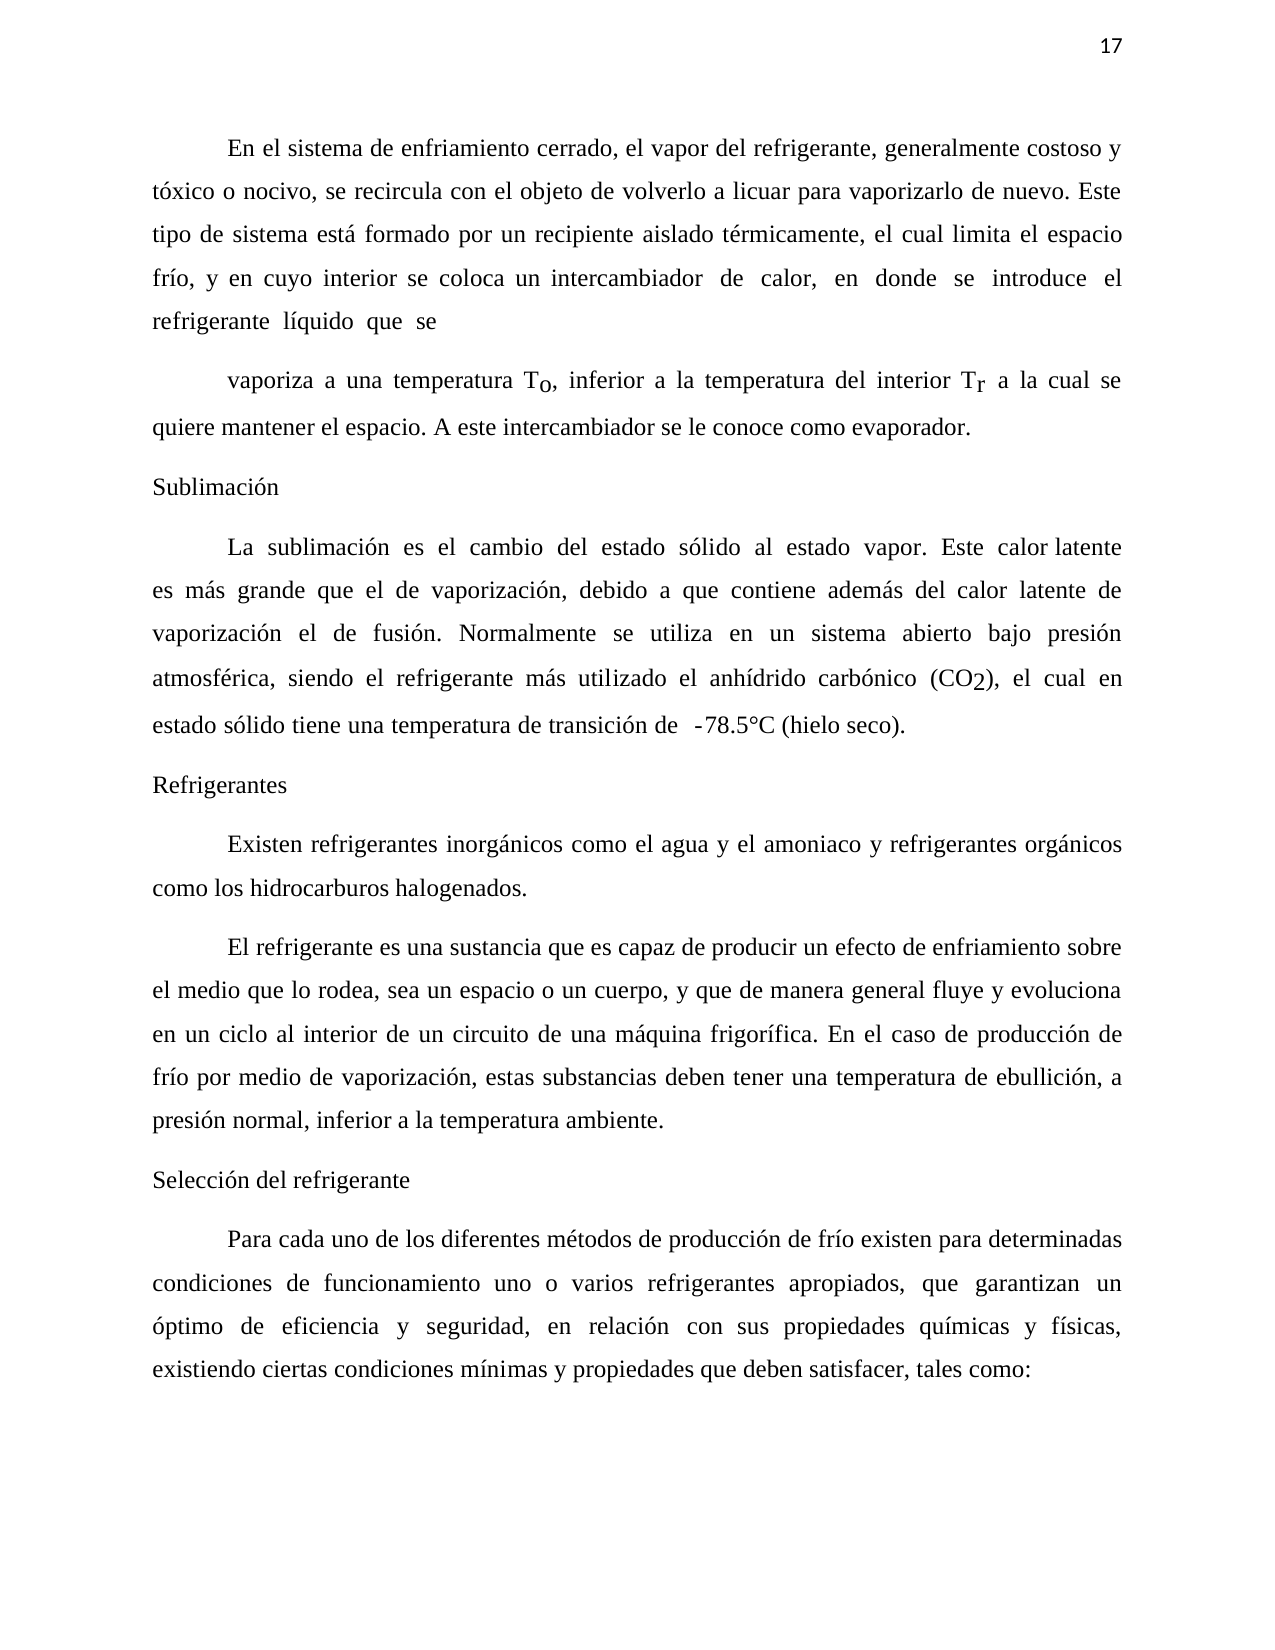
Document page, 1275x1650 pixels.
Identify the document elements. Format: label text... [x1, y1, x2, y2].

text vaporiza a una temperatura To, inferior a la temperatura del interior Tr a la cual se quiere mantener el espacio. A este intercambiador se le conoce como evaporador. [152, 366, 1122, 441]
text Sublimación [152, 472, 1122, 501]
text En el sistema de enfriamiento cerrado, el vapor del refrigerante, generalmente costoso y tóxico o nocivo, se recircula con el objeto de volverlo a licuar para vaporizarlo de nuevo. Este tipo de sistema está formado por un recipiente aislado térmicamente, el cual limita el espacio frío, y en cuyo interior se coloca un intercambiador de calor, en donde se introduce el refrigerante líquido que se [152, 133, 1122, 334]
text Para cada uno de los diferentes métodos de producción de frío existen para determinadas condiciones de funcionamiento uno o varios refrigerantes apropiados, que garantizan un óptimo de eficiencia y seguridad, en relación con sus propiedades químicas y físicas, existiendo ciertas condiciones mínimas y propiedades que deben satisfacer, tales como: [152, 1224, 1122, 1383]
text Selección del refrigerante [152, 1165, 1122, 1193]
text Refrigerantes [152, 770, 1122, 798]
text La sublimación es el cambio del estado sólido al estado vapor. Este calor latente es más grande que el de vaporización, debido a que contiene además del calor latente de vaporización el de fusión. Normalmente se utiliza en un sistema abierto bajo presión atmosférica, siendo el refrigerante más utilizado el anhídrido carbónico (CO2), el cual en estado sólido tiene una temperatura de transición de -78.5°C (hielo seco). [152, 532, 1122, 739]
text Existen refrigerantes inorgánicos como el agua y el amoniaco y refrigerantes orgánicos como los hidrocarburos halogenados. [152, 829, 1122, 901]
text El refrigerante es una sustancia que es capaz de producir un efecto de enfriamiento sobre el medio que lo rodea, sea un espacio o un cuerpo, y que de manera general fluye y evoluciona en un ciclo al interior de un circuito de una máquina frigorífica. En el caso de producción de frío por medio de vaporización, estas substancias deben tener una temperatura de ebullición, a presión normal, inferior a la temperatura ambiente. [152, 932, 1122, 1134]
